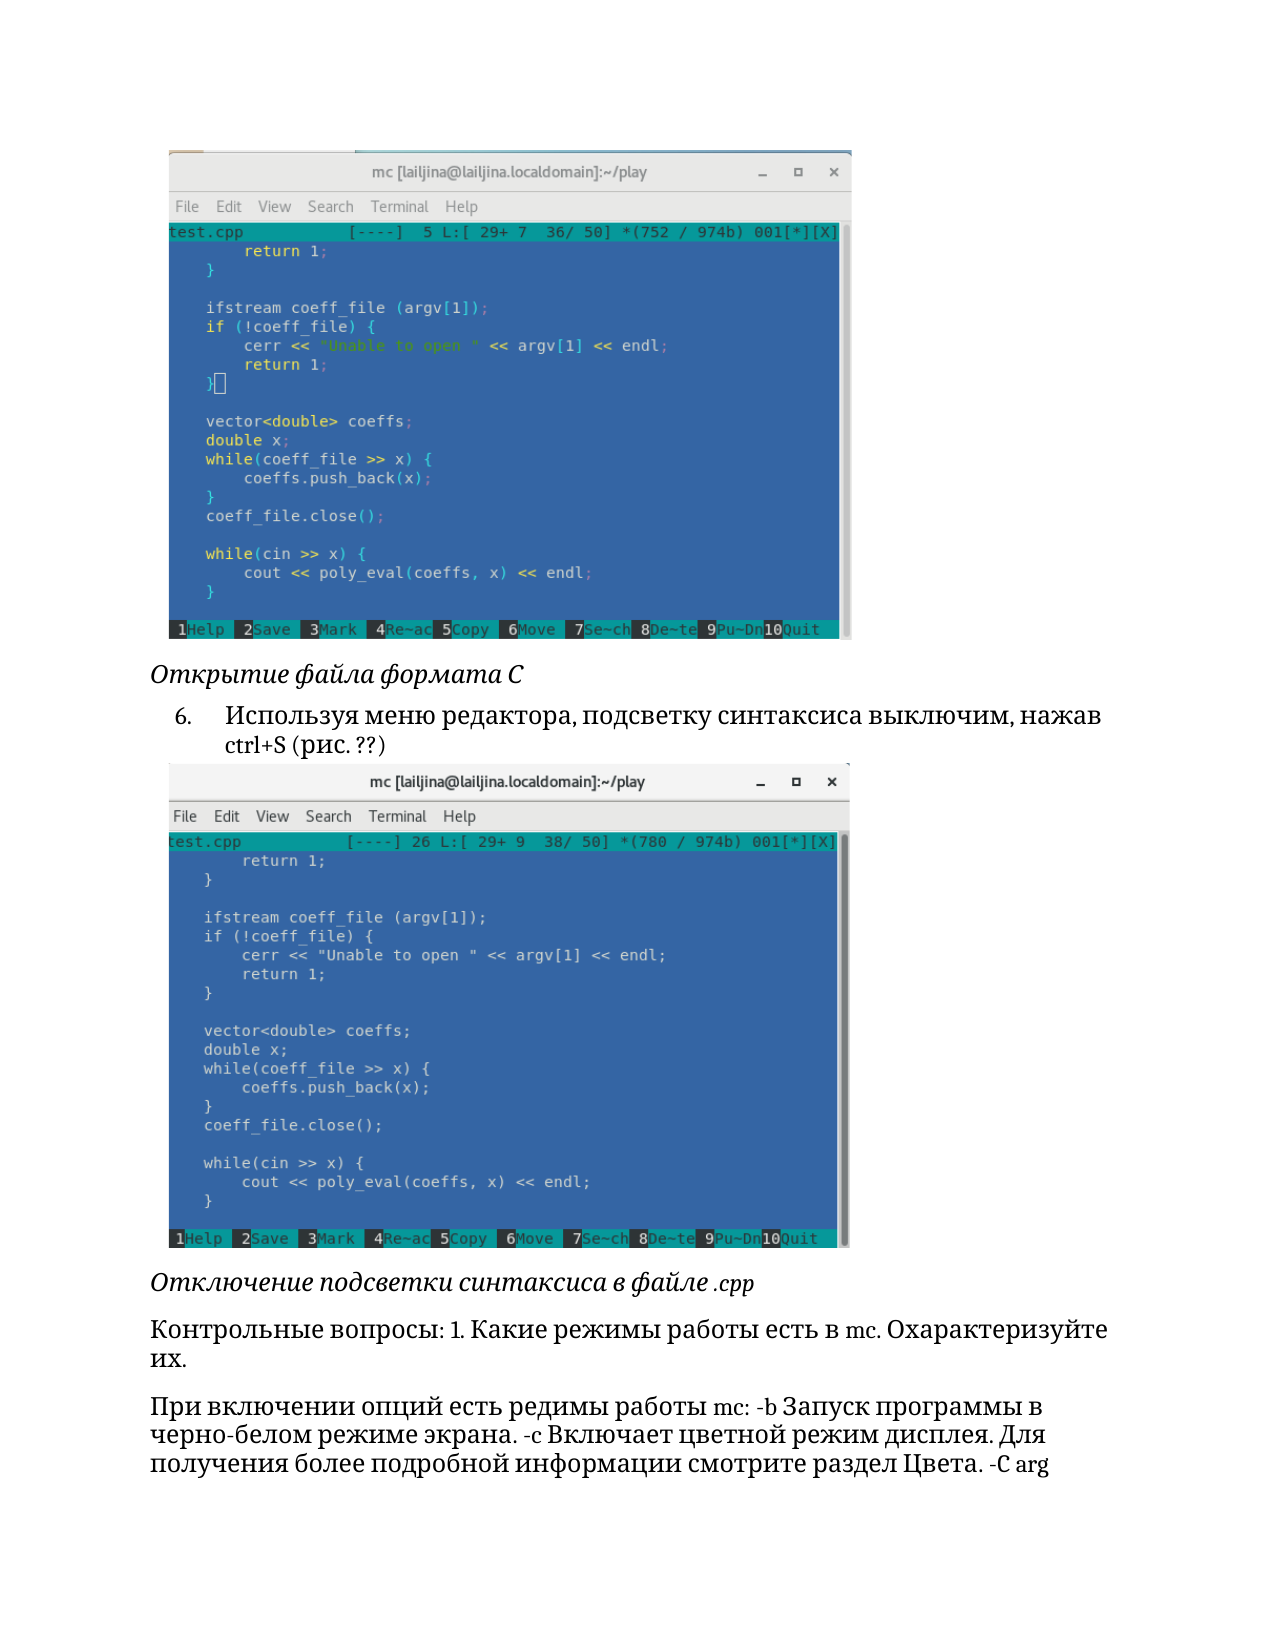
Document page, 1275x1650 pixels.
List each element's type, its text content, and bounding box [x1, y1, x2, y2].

text Отключение подсветки синтаксиса в файле .cpp [150, 1269, 1125, 1297]
picture [168, 763, 850, 1248]
picture [168, 150, 852, 640]
list Используя меню редактора, подсветку синтаксиса выключим, нажав ctrl+S (рис. ??) [175, 702, 1125, 759]
text Контрольные вопросы: 1. Какие режимы работы есть в mc. Охарактеризуйте их. [150, 1316, 1125, 1374]
text Открытие файла формата С [150, 661, 1125, 689]
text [150, 1392, 1125, 1479]
